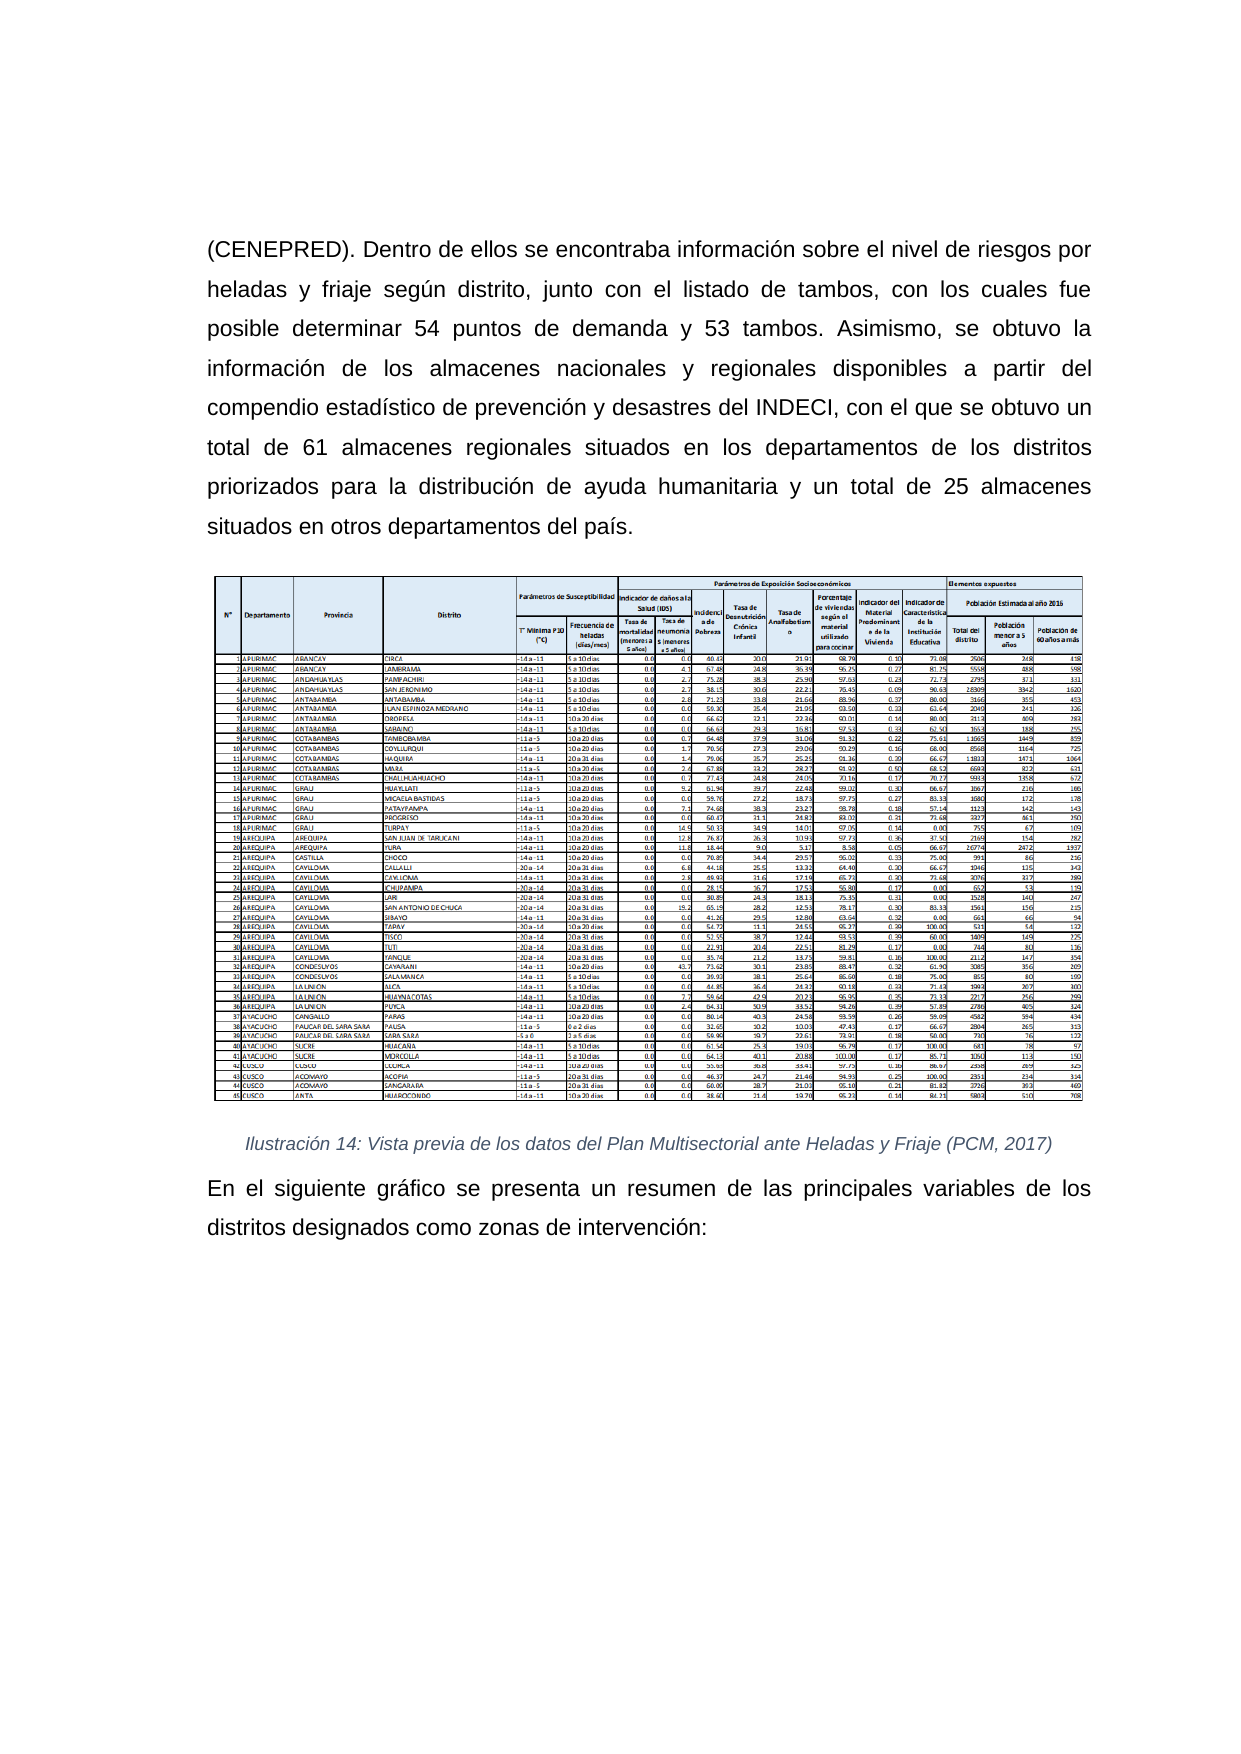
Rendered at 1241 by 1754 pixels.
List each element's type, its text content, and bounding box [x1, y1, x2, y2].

picture [206, 568, 1093, 1114]
text En el siguiente gráfico se presenta un resumen de las principales variables de los distritos designados como zonas de intervención: [207, 1175, 1092, 1241]
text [207, 236, 1092, 539]
text Ilustración 14: Vista previa de los datos del Plan Multisectorial ante Heladas y Friaje (PCM, 2017) [207, 1132, 1092, 1154]
